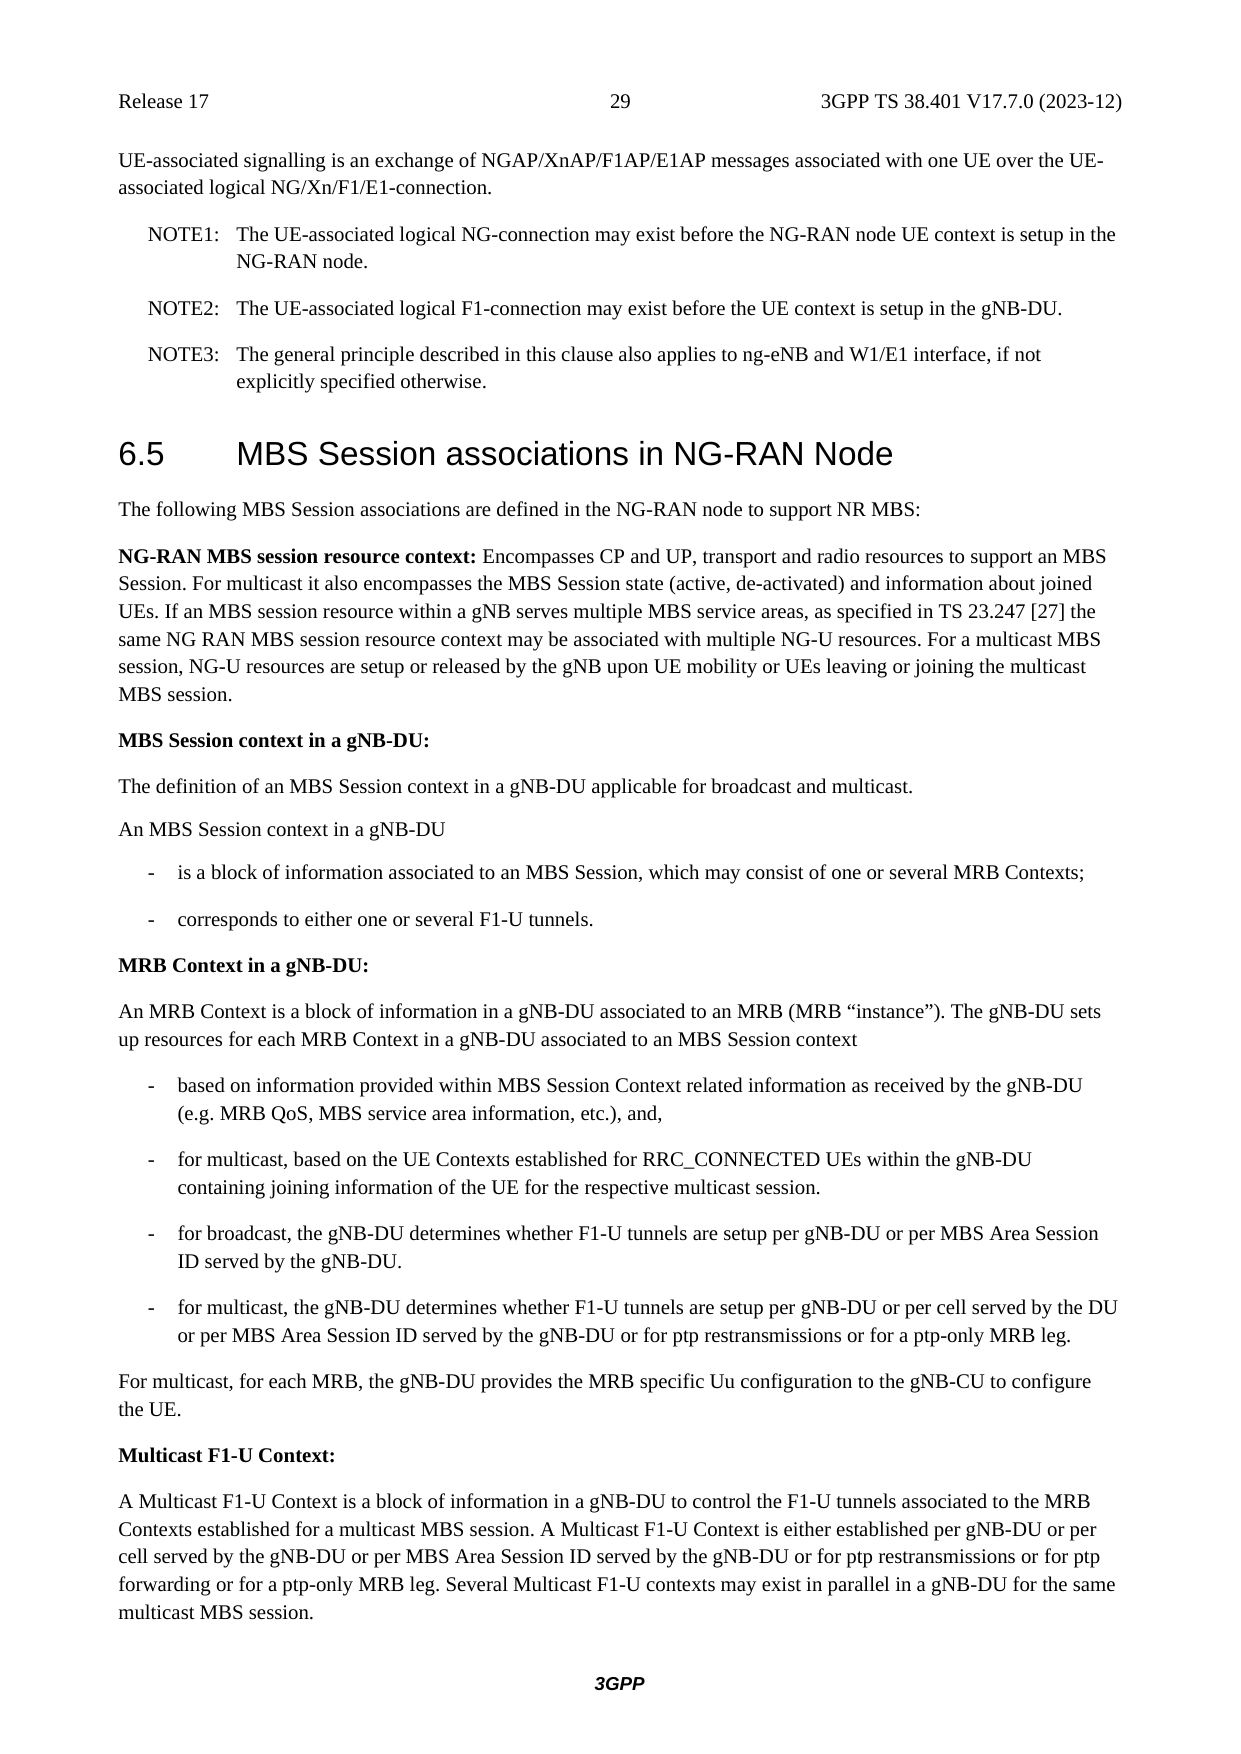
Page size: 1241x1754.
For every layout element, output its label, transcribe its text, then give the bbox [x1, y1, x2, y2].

text - is a block of information associated to an MBS Session, which may consist of one or several MRB Contexts; [148, 860, 1122, 884]
text NG-RAN MBS session resource context: Encompasses CP and UP, transport and radio resources to support an MBS Session. For multicast it also encompasses the MBS Session state (active, de-activated) and information about joined UEs. If an MBS session resource within a gNB serves multiple MBS service areas, as specified in TS 23.247 [27] the same NG RAN MBS session resource context may be associated with multiple NG-U resources. For a multicast MBS session, NG-U resources are setup or released by the gNB upon UE mobility or UEs leaving or joining the multicast MBS session. [118, 544, 1122, 706]
text An MRB Context is a block of information in a gNB-DU associated to an MRB (MRB “instance”). The gNB-DU sets up resources for each MRB Context in a gNB-DU associated to an MBS Session context [118, 999, 1122, 1051]
text NOTE1: The UE-associated logical NG-connection may exist before the NG-RAN node UE context is setup in the NG-RAN node. [148, 221, 1122, 273]
text A Multicast F1-U Context is a block of information in a gNB-DU to control the F1-U tunnels associated to the MRB Contexts established for a multicast MBS session. A Multicast F1-U Context is either established per gNB-DU or per cell served by the gNB-DU or per MBS Area Session ID served by the gNB-DU or for ptp restransmissions or for ptp forwarding or for a ptp-only MRB leg. Several Multicast F1-U contexts may exist in parallel in a gNB-DU for the same multicast MBS session. [118, 1489, 1122, 1624]
text NOTE3: The general principle described in this clause also applies to ng-eNB and W1/E1 interface, if not explicitly specified otherwise. [148, 342, 1122, 393]
text - for multicast, the gNB-DU determines whether F1-U tunnels are setup per gNB-DU or per cell served by the DU or per MBS Area Session ID served by the gNB-DU or for ptp restransmissions or for a ptp-only MRB leg. [148, 1295, 1122, 1347]
text MBS Session context in a gNB-DU: [118, 728, 1122, 752]
text UE-associated signalling is an exchange of NGAP/XnAP/F1AP/E1AP messages associated with one UE over the UE-associated logical NG/Xn/F1/E1-connection. [118, 147, 1122, 199]
subtitle 6.5 MBS Session associations in NG-RAN Node [118, 434, 1122, 473]
text For multicast, for each MRB, the gNB-DU provides the MRB specific Uu configuration to the gNB-CU to configure the UE. [118, 1369, 1122, 1421]
text - based on information provided within MBS Session Context related information as received by the gNB-DU (e.g. MRB QoS, MBS service area information, etc.), and, [148, 1073, 1122, 1125]
text An MBS Session context in a gNB-DU [118, 817, 1122, 841]
text - corresponds to either one or several F1-U tunnels. [148, 906, 1122, 931]
text The following MBS Session associations are defined in the NG-RAN node to support NR MBS: [118, 497, 1122, 521]
text The definition of an MBS Session context in a gNB-DU applicable for broadcast and multicast. [118, 774, 1122, 798]
text NOTE2: The UE-associated logical F1-connection may exist before the UE context is setup in the gNB-DU. [148, 295, 1122, 319]
text MRB Context in a gNB-DU: [118, 953, 1122, 977]
text Multicast F1-U Context: [118, 1443, 1122, 1467]
text - for multicast, based on the UE Contexts established for RRC_CONNECTED UEs within the gNB-DU containing joining information of the UE for the respective multicast session. [148, 1147, 1122, 1199]
text - for broadcast, the gNB-DU determines whether F1-U tunnels are setup per gNB-DU or per MBS Area Session ID served by the gNB-DU. [148, 1221, 1122, 1273]
